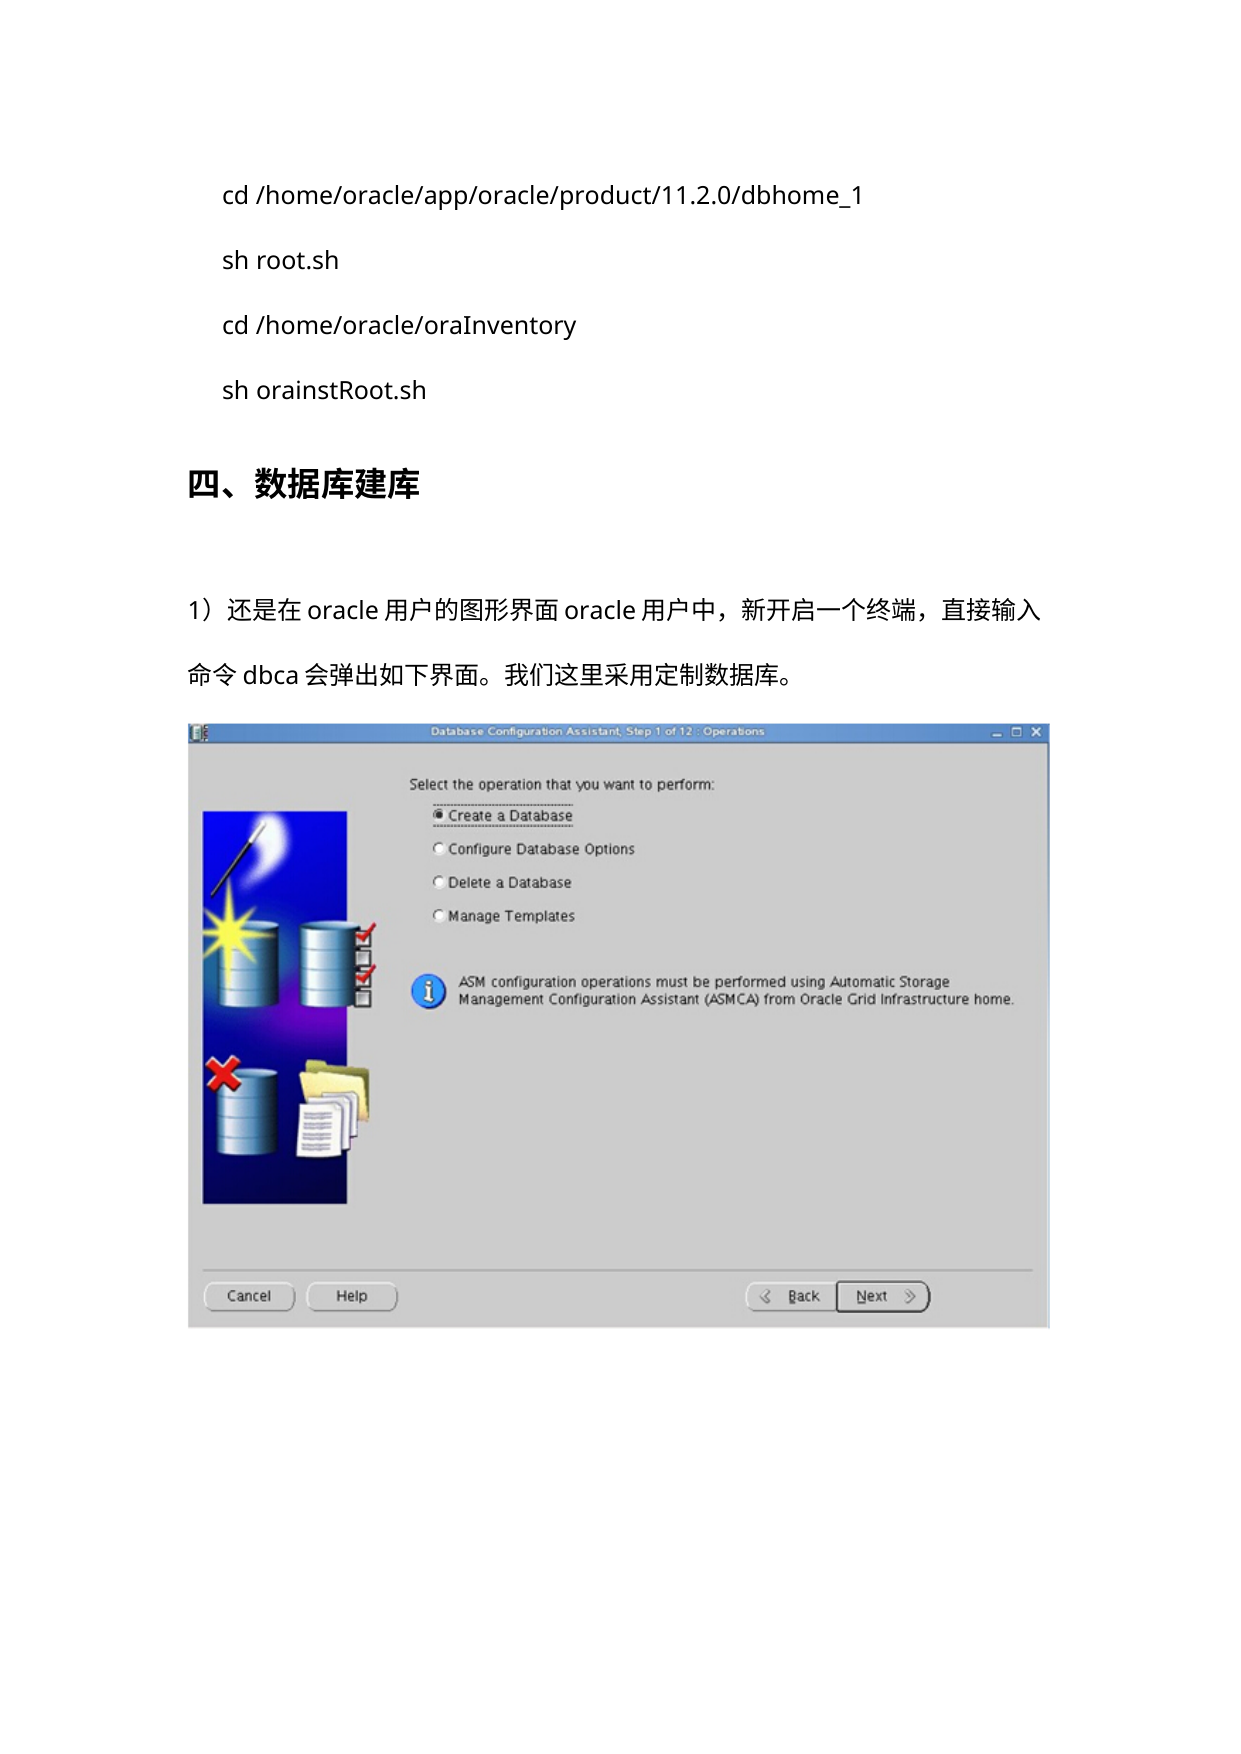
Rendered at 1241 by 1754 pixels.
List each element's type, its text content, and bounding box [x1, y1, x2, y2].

text cd /home/oracle/oraInventory [222, 292, 1053, 357]
text sh root.sh [222, 227, 1053, 292]
subtitle 四、数据库建库 [187, 449, 1053, 514]
text cd /home/oracle/app/oracle/product/11.2.0/dbhome_1 [222, 162, 1053, 227]
picture [187, 721, 1050, 1330]
text 1）还是在oracle用户的图形界面oracle用户中，新开启一个终端，直接输入命令dbca会弹出如下界面。我们这里采用定制数据库。 [187, 576, 1053, 706]
text sh orainstRoot.sh [222, 357, 1053, 422]
